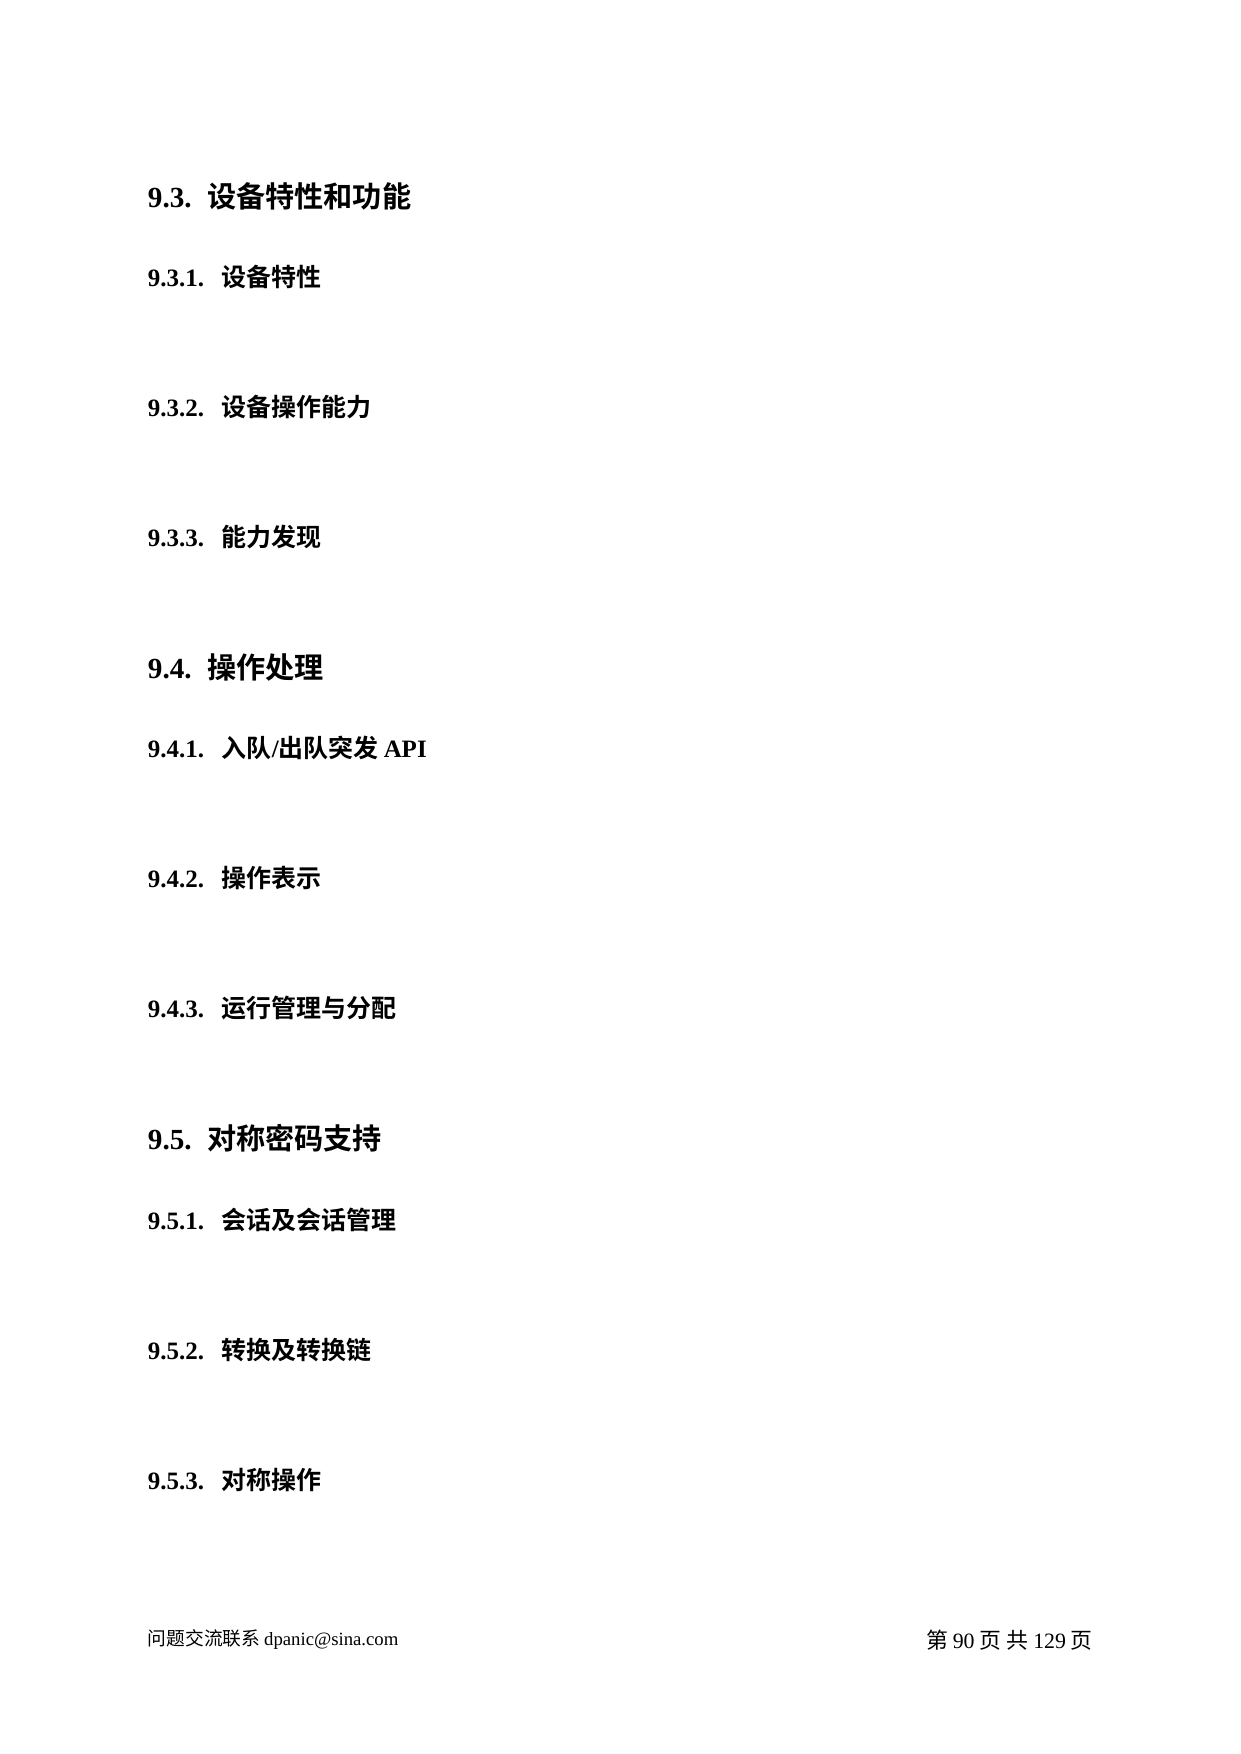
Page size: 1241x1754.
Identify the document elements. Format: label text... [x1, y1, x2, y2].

subtitle 对称操作 [148, 1446, 1092, 1511]
subtitle 会话及会话管理 [148, 1186, 1092, 1251]
subtitle 能力发现 [148, 503, 1092, 568]
subtitle 设备特性和功能 [148, 162, 1092, 227]
subtitle 设备特性 [148, 243, 1092, 308]
subtitle 对称密码支持 [148, 1104, 1092, 1169]
subtitle 设备操作能力 [148, 373, 1092, 438]
subtitle 运行管理与分配 [148, 974, 1092, 1039]
subtitle 操作处理 [148, 633, 1092, 698]
subtitle 转换及转换链 [148, 1316, 1092, 1381]
subtitle 操作表示 [148, 844, 1092, 909]
subtitle 入队/出队突发API [148, 714, 1092, 779]
